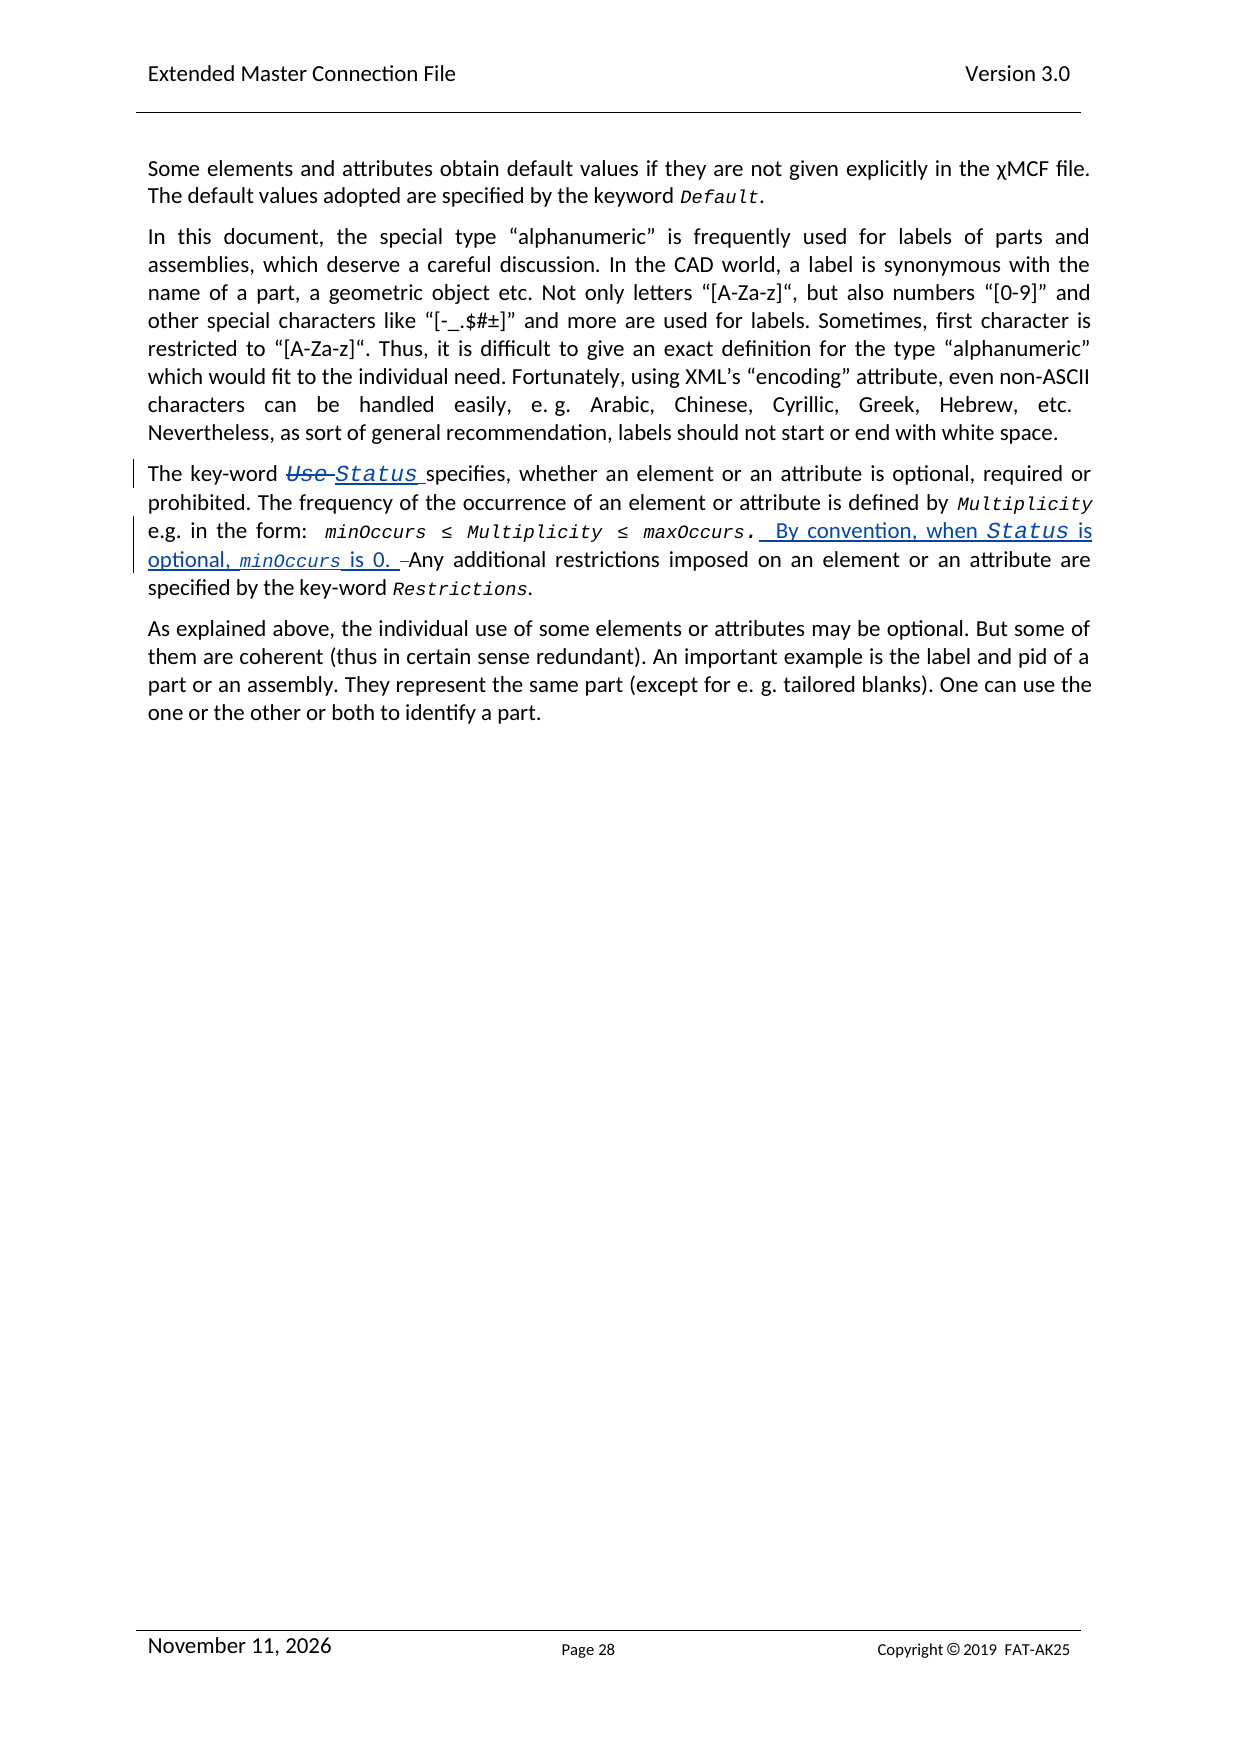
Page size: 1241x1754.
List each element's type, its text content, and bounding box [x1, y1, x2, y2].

text Some elements and attributes obtain default values if they are not given explicitly in the χMCF file. The default values adopted are specified by the keyword Default. [148, 154, 1092, 210]
text As explained above, the individual use of some elements or attributes may be optional. But some of them are coherent (thus in certain sense redundant). An important example is the label and pid of a part or an assembly. They represent the same part (except for e. g. tailored blanks). One can use the one or the other or both to identify a part. [148, 614, 1092, 726]
text In this document, the special type “alphanumeric” is frequently used for labels of parts and assemblies, which deserve a careful discussion. In the CAD world, a label is synonymous with the name of a part, a geometric object etc. Not only letters “[A-Za-z]“, but also numbers “[0-9]” and other special characters like “[-_.$#±]” and more are used for labels. Sometimes, first character is restricted to “[A-Za-z]“. Thus, it is difficult to give an exact definition for the type “alphanumeric” which would fit to the individual need. Fortunately, using XML’s “encoding” attribute, even non-ASCII characters can be handled easily, e. g. Arabic, Chinese, Cyrillic, Greek, Hebrew, etc. Nevertheless, as sort of general recommendation, labels should not start or end with white space. [148, 222, 1092, 446]
text The key-word specifies, whether an element or an attribute is optional, required or prohibited. The frequency of the occurrence of an element or attribute is defined by Multiplicity e.g. in the form: minOccurs ≤ Multiplicity ≤ maxOccurs.Any additional restrictions imposed on an element or an attribute are specified by the key-word Restrictions. [148, 459, 1092, 601]
